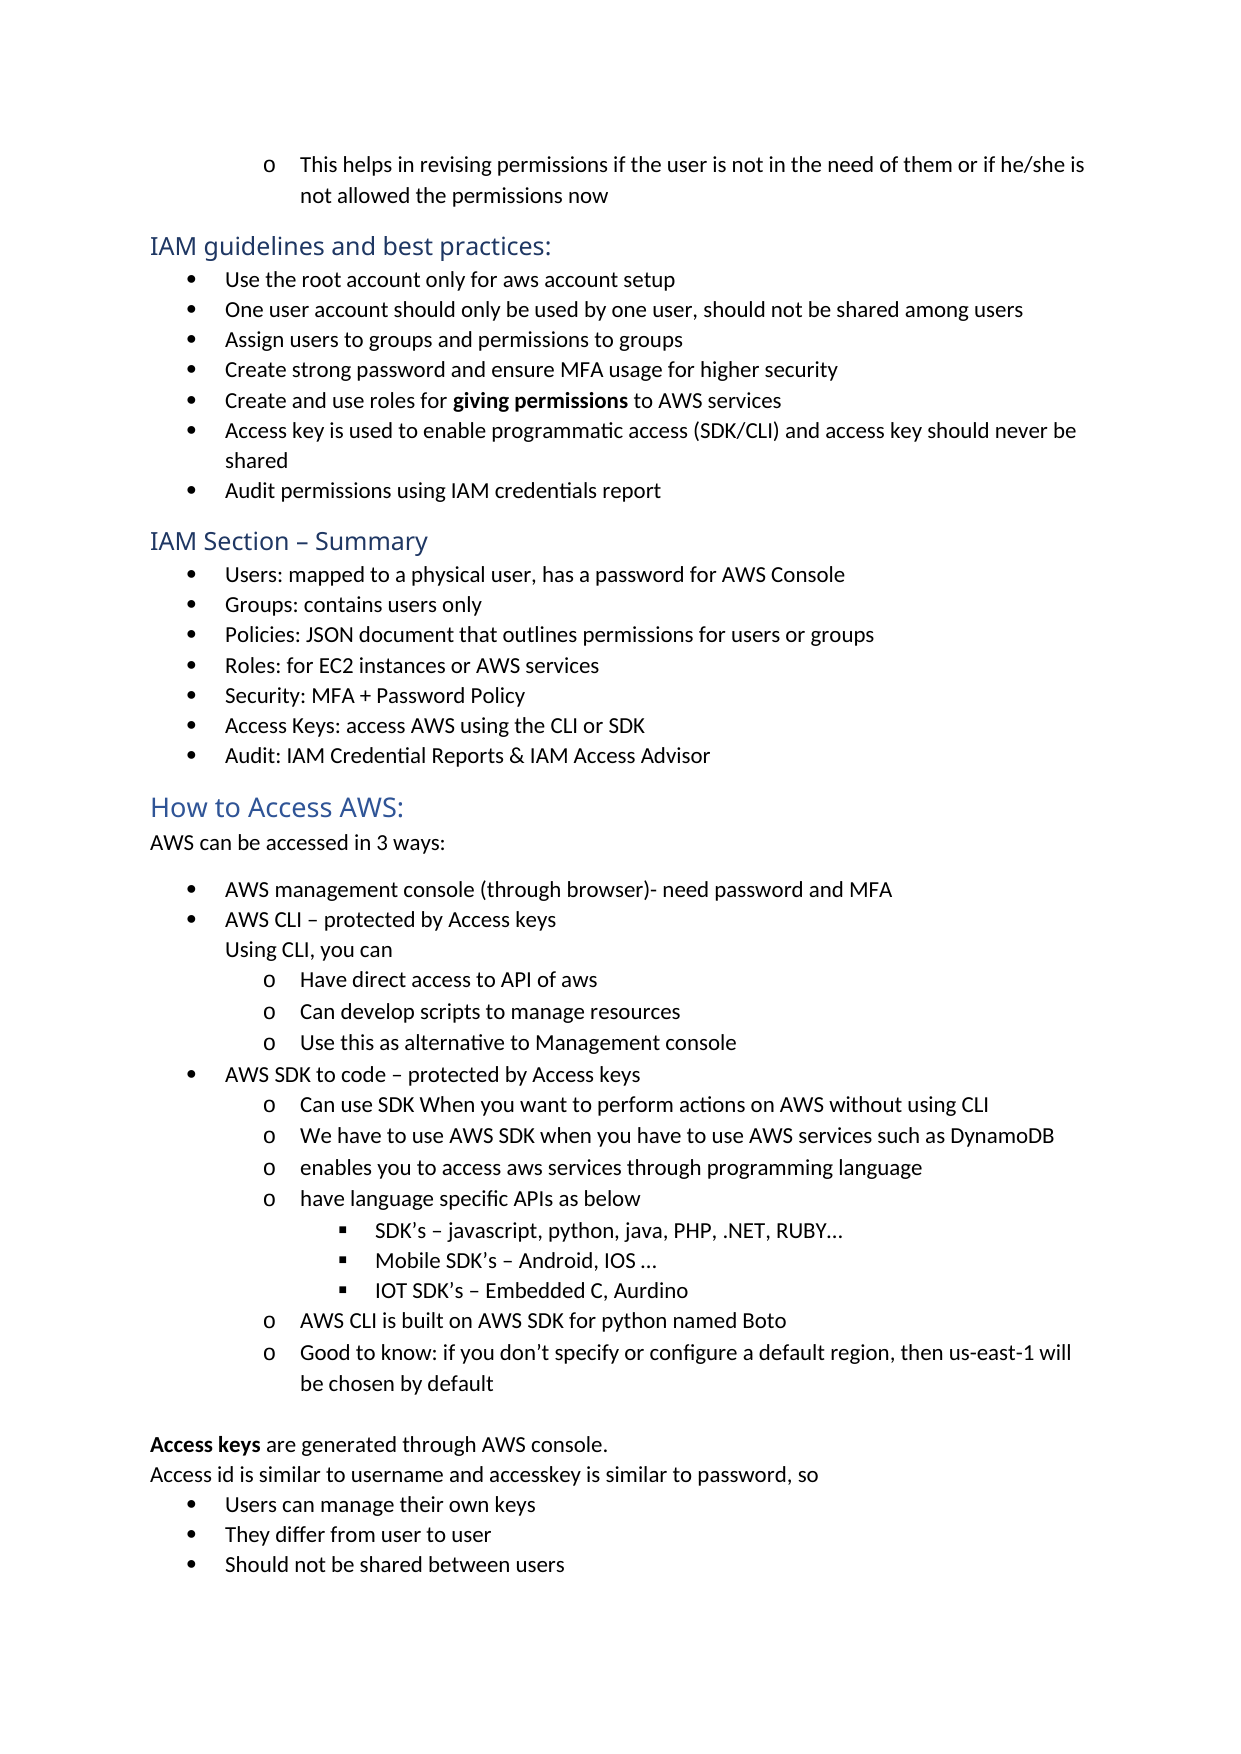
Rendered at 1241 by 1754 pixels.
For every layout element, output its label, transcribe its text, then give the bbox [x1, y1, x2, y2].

list Can use SDK When you want to perform actions on AWS without using CLI [262, 1090, 1090, 1119]
list This helps in revising permissions if the user is not in the need of them or if he/she is not allowed the permissions now [262, 150, 1090, 209]
list SDK’s – javascript, python, java, PHP, .NET, RUBY… [337, 1216, 1090, 1244]
list AWS SDK to code – protected by Access keys [187, 1060, 1090, 1088]
list Users can manage their own keys [187, 1490, 1090, 1518]
list Access key is used to enable programmatic access (SDK/CLI) and access key should never be shared [187, 416, 1090, 474]
list Create and use roles for giving permissions to AWS services [187, 386, 1090, 414]
list Using CLI, you can [225, 935, 1090, 963]
list Policies: JSON document that outlines permissions for users or groups [187, 621, 1090, 648]
list Users: mapped to a physical user, has a password for AWS Console [187, 560, 1090, 588]
subtitle IAM guidelines and best practices: [150, 228, 1090, 262]
list AWS CLI is built on AWS SDK for python named Boto [262, 1307, 1090, 1336]
subtitle How to Access AWS: [150, 788, 1090, 825]
list Access id is similar to username and accesskey is similar to password, so [150, 1460, 1090, 1488]
list Security: MFA + Password Policy [187, 681, 1090, 709]
list Use this as alternative to Management console [262, 1028, 1090, 1058]
list One user account should only be used by one user, should not be shared among users [187, 295, 1090, 323]
list Have direct access to API of aws [262, 966, 1090, 995]
list AWS CLI – protected by Access keys [187, 905, 1090, 933]
list enables you to access aws services through programming language [262, 1153, 1090, 1182]
list have language specific APIs as below [262, 1184, 1090, 1214]
list Use the root account only for aws account setup [187, 265, 1090, 293]
list Groups: contains users only [187, 590, 1090, 618]
list Good to know: if you don’t specify or configure a default region, then us-east-1 will be chosen by default [262, 1338, 1090, 1397]
list Access keys are generated through AWS console. [150, 1430, 1090, 1458]
list Assign users to groups and permissions to groups [187, 325, 1090, 353]
list IOT SDK’s – Embedded C, Aurdino [337, 1276, 1090, 1304]
list Access Keys: access AWS using the CLI or SDK [187, 711, 1090, 739]
list We have to use AWS SDK when you have to use AWS services such as DynamoDB [262, 1122, 1090, 1151]
list Mobile SDK’s – Android, IOS … [337, 1246, 1090, 1274]
subtitle IAM Section – Summary [150, 523, 1090, 557]
text AWS can be accessed in 3 ways: [150, 828, 1090, 856]
list AWS management console (through browser)- need password and MFA [187, 875, 1090, 903]
list Audit permissions using IAM credentials report [187, 476, 1090, 504]
list Roles: for EC2 instances or AWS services [187, 651, 1090, 679]
list Should not be shared between users [187, 1551, 1090, 1579]
list They differ from user to user [187, 1520, 1090, 1548]
list Create strong password and ensure MFA usage for higher security [187, 356, 1090, 384]
list Can develop scripts to manage resources [262, 997, 1090, 1026]
list Audit: IAM Credential Reports & IAM Access Advisor [187, 741, 1090, 769]
